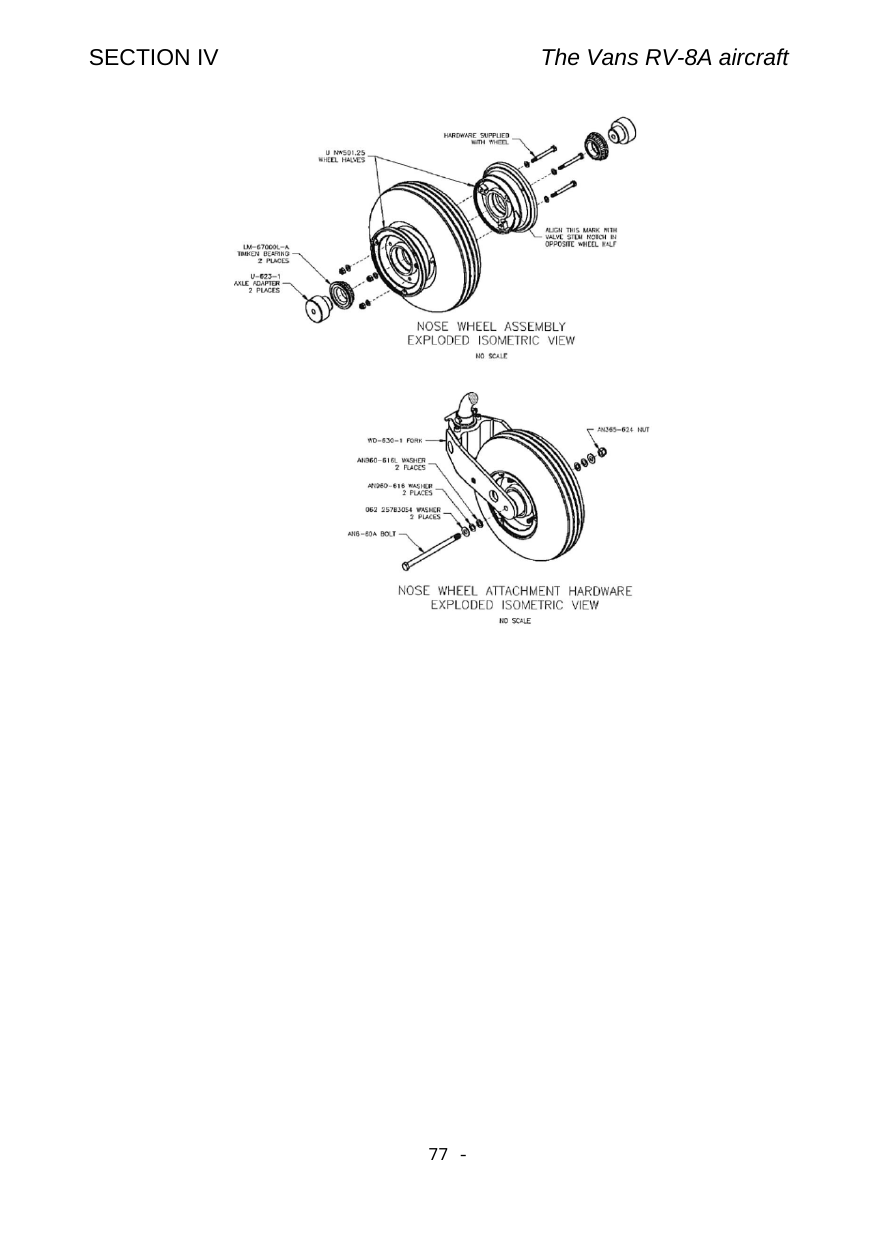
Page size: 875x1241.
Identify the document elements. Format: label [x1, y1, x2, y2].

picture [219, 88, 667, 635]
